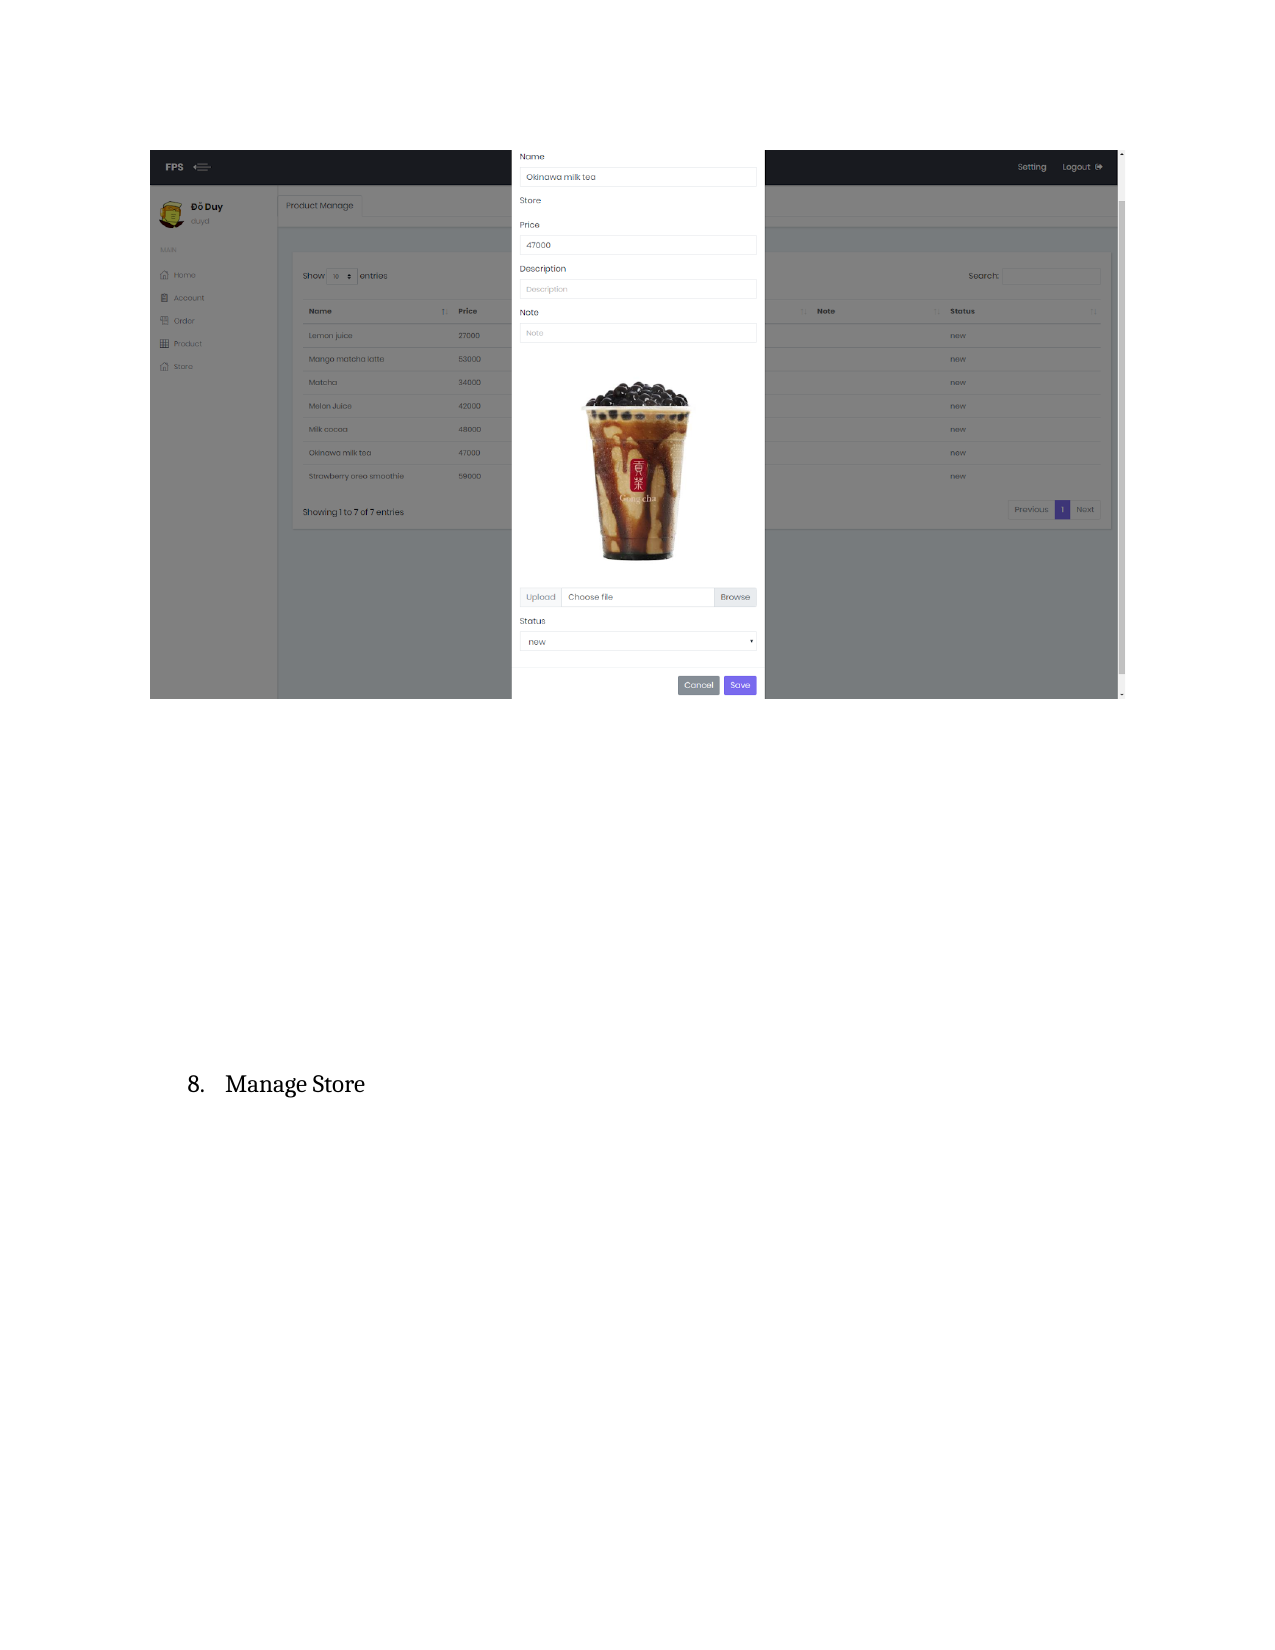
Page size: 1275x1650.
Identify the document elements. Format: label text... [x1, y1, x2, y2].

list Manage Store [187, 1070, 1125, 1099]
picture [150, 150, 1125, 699]
